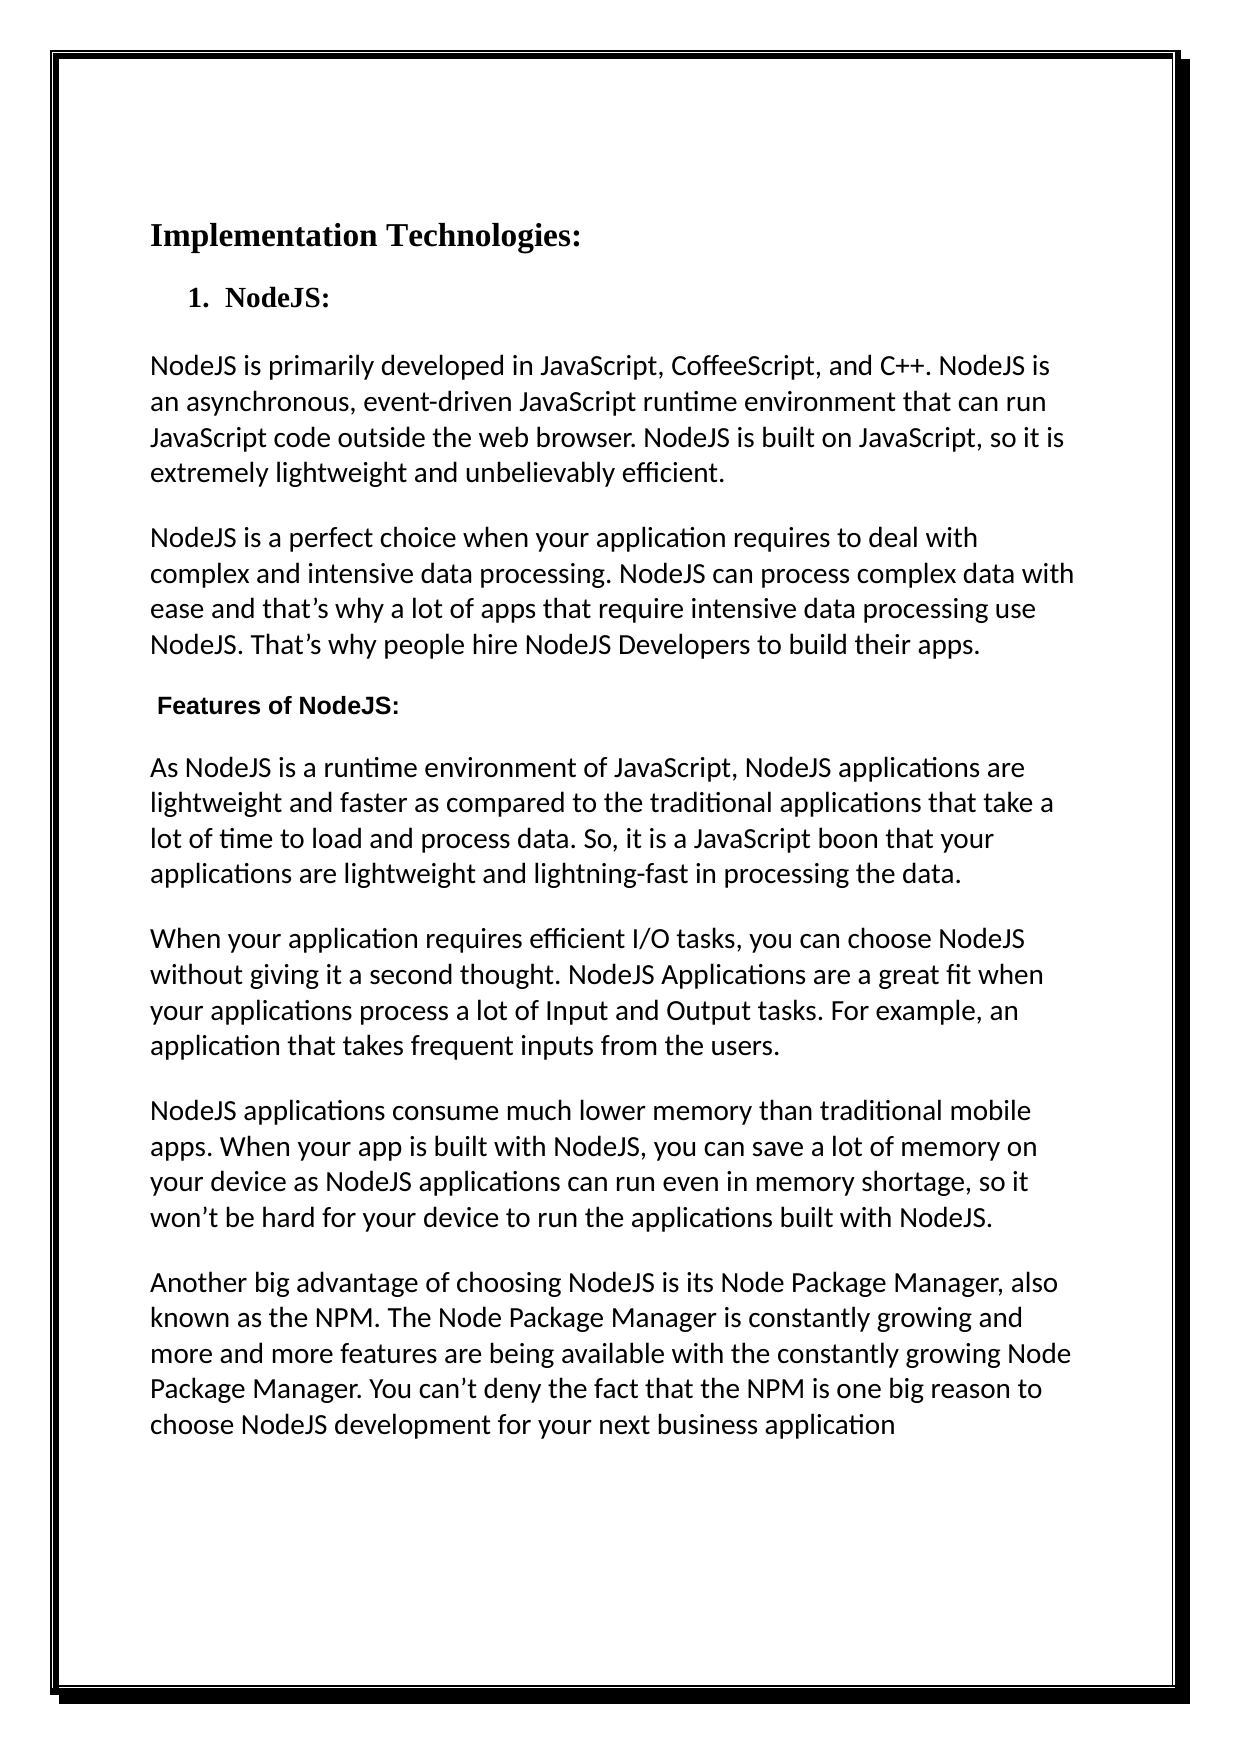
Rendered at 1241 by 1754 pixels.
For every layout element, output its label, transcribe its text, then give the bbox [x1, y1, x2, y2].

subtitle As NodeJS is a runtime environment of JavaScript, NodeJS applications are lightweight and faster as compared to the traditional applications that take a lot of time to load and process data. So, it is a JavaScript boon that your applications are lightweight and lightning-fast in processing the data. [150, 749, 1081, 891]
text Implementation Technologies: [150, 215, 1081, 253]
subtitle NodeJS is a perfect choice when your application requires to deal with complex and intensive data processing. NodeJS can process complex data with ease and that’s why a lot of apps that require intensive data processing use NodeJS. That’s why people hire NodeJS Developers to build their apps. [150, 519, 1081, 662]
subtitle NodeJS applications consume much lower memory than traditional mobile apps. When your app is built with NodeJS, you can save a lot of memory on your device as NodeJS applications can run even in memory shortage, so it won’t be hard for your device to run the applications built with NodeJS. [150, 1092, 1081, 1234]
subtitle Another big advantage of choosing NodeJS is its Node Package Manager, also known as the NPM. The Node Package Manager is constantly growing and more and more features are being available with the constantly growing Node Package Manager. You can’t deny the fact that the NPM is one big reason to choose NodeJS development for your next business application [150, 1264, 1081, 1442]
text Features of NodeJS: [150, 691, 1081, 719]
list NodeJS: [187, 280, 1081, 313]
subtitle NodeJS is primarily developed in JavaScript, CoffeeScript, and C++. NodeJS is an asynchronous, event-driven JavaScript runtime environment that can run JavaScript code outside the web browser. NodeJS is built on JavaScript, so it is extremely lightweight and unbelievably efficient. [150, 347, 1081, 490]
subtitle When your application requires efficient I/O tasks, you can choose NodeJS without giving it a second thought. NodeJS Applications are a great fit when your applications process a lot of Input and Output tasks. For example, an application that takes frequent inputs from the users. [150, 920, 1081, 1063]
